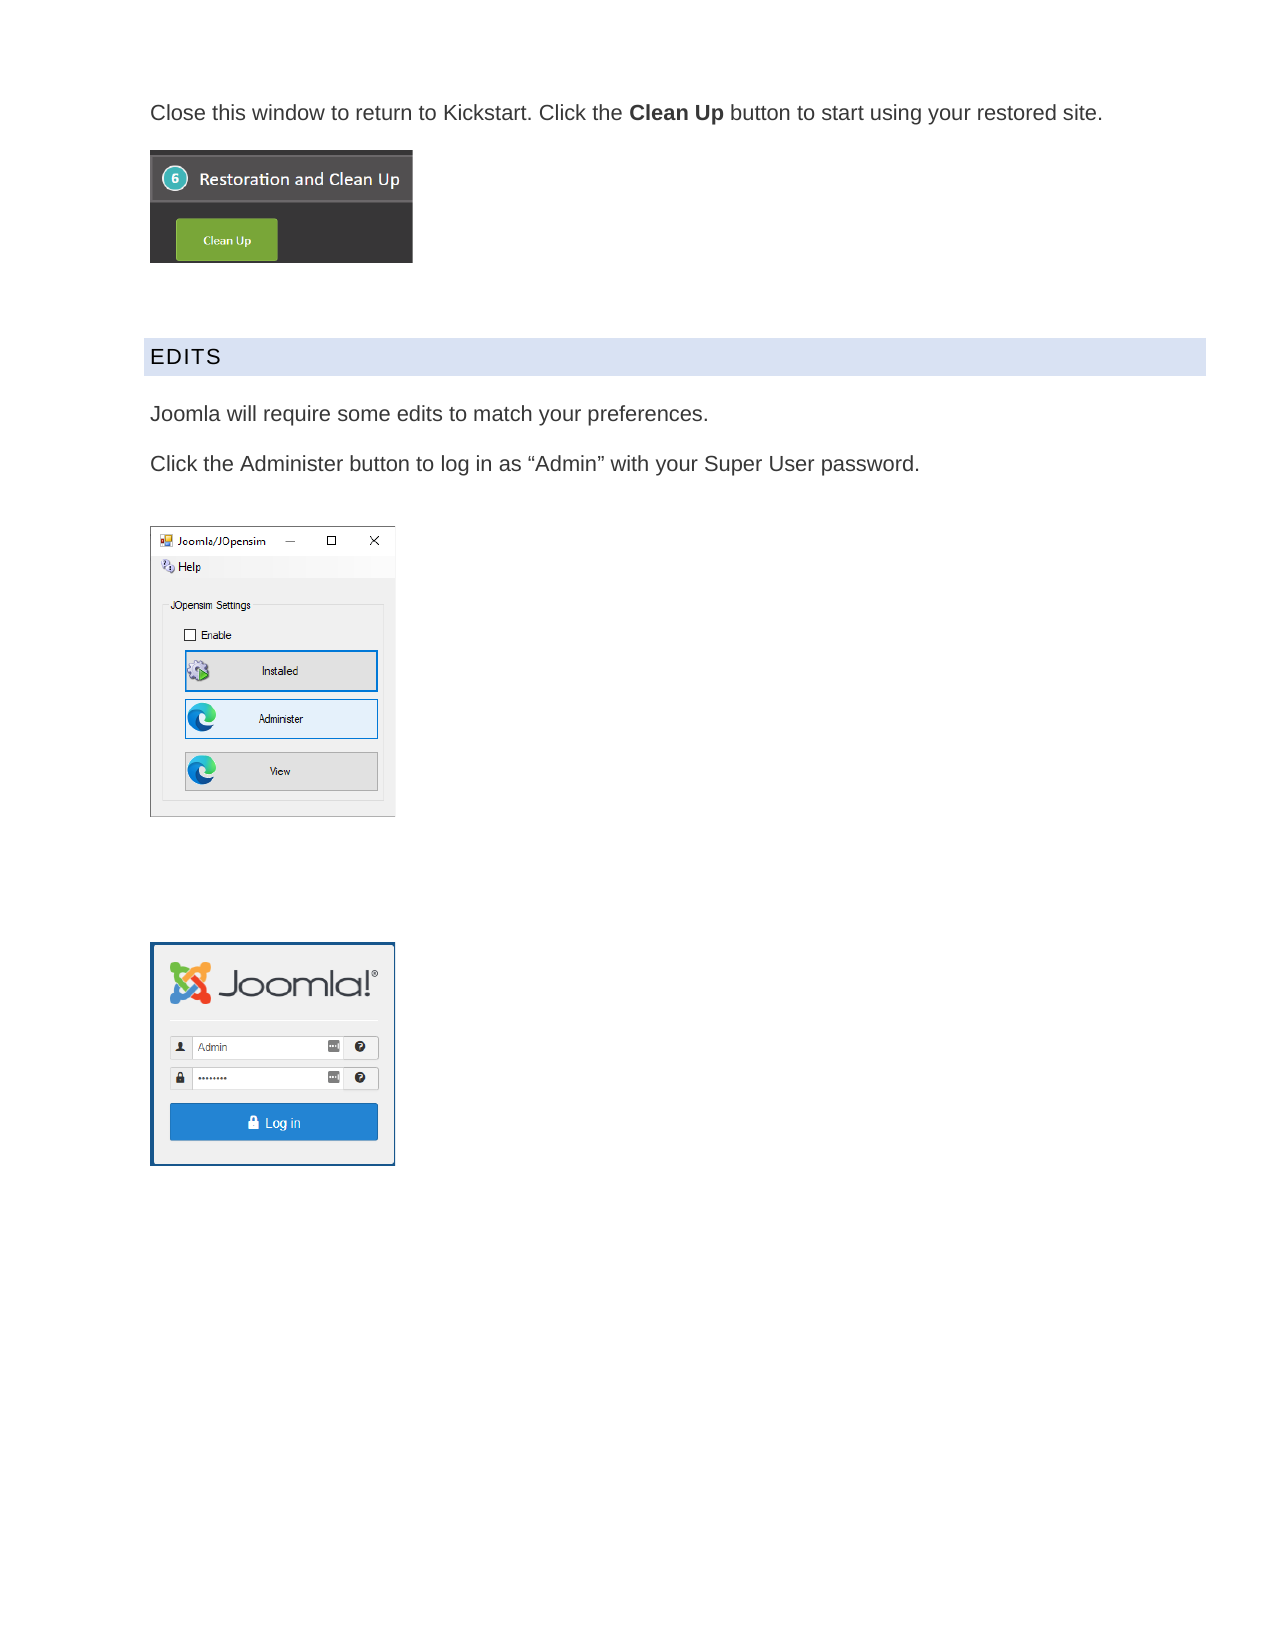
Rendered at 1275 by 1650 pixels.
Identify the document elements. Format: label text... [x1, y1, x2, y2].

picture [150, 526, 396, 817]
text Close this window to return to Kickstart. Click the Clean Up button to start using your restored site. [150, 100, 1200, 125]
subtitle Edits [150, 344, 1200, 369]
text Joomla will require some edits to match your preferences. Click the Administer button to log in as “Admin” with your Super User password. [150, 401, 1200, 501]
